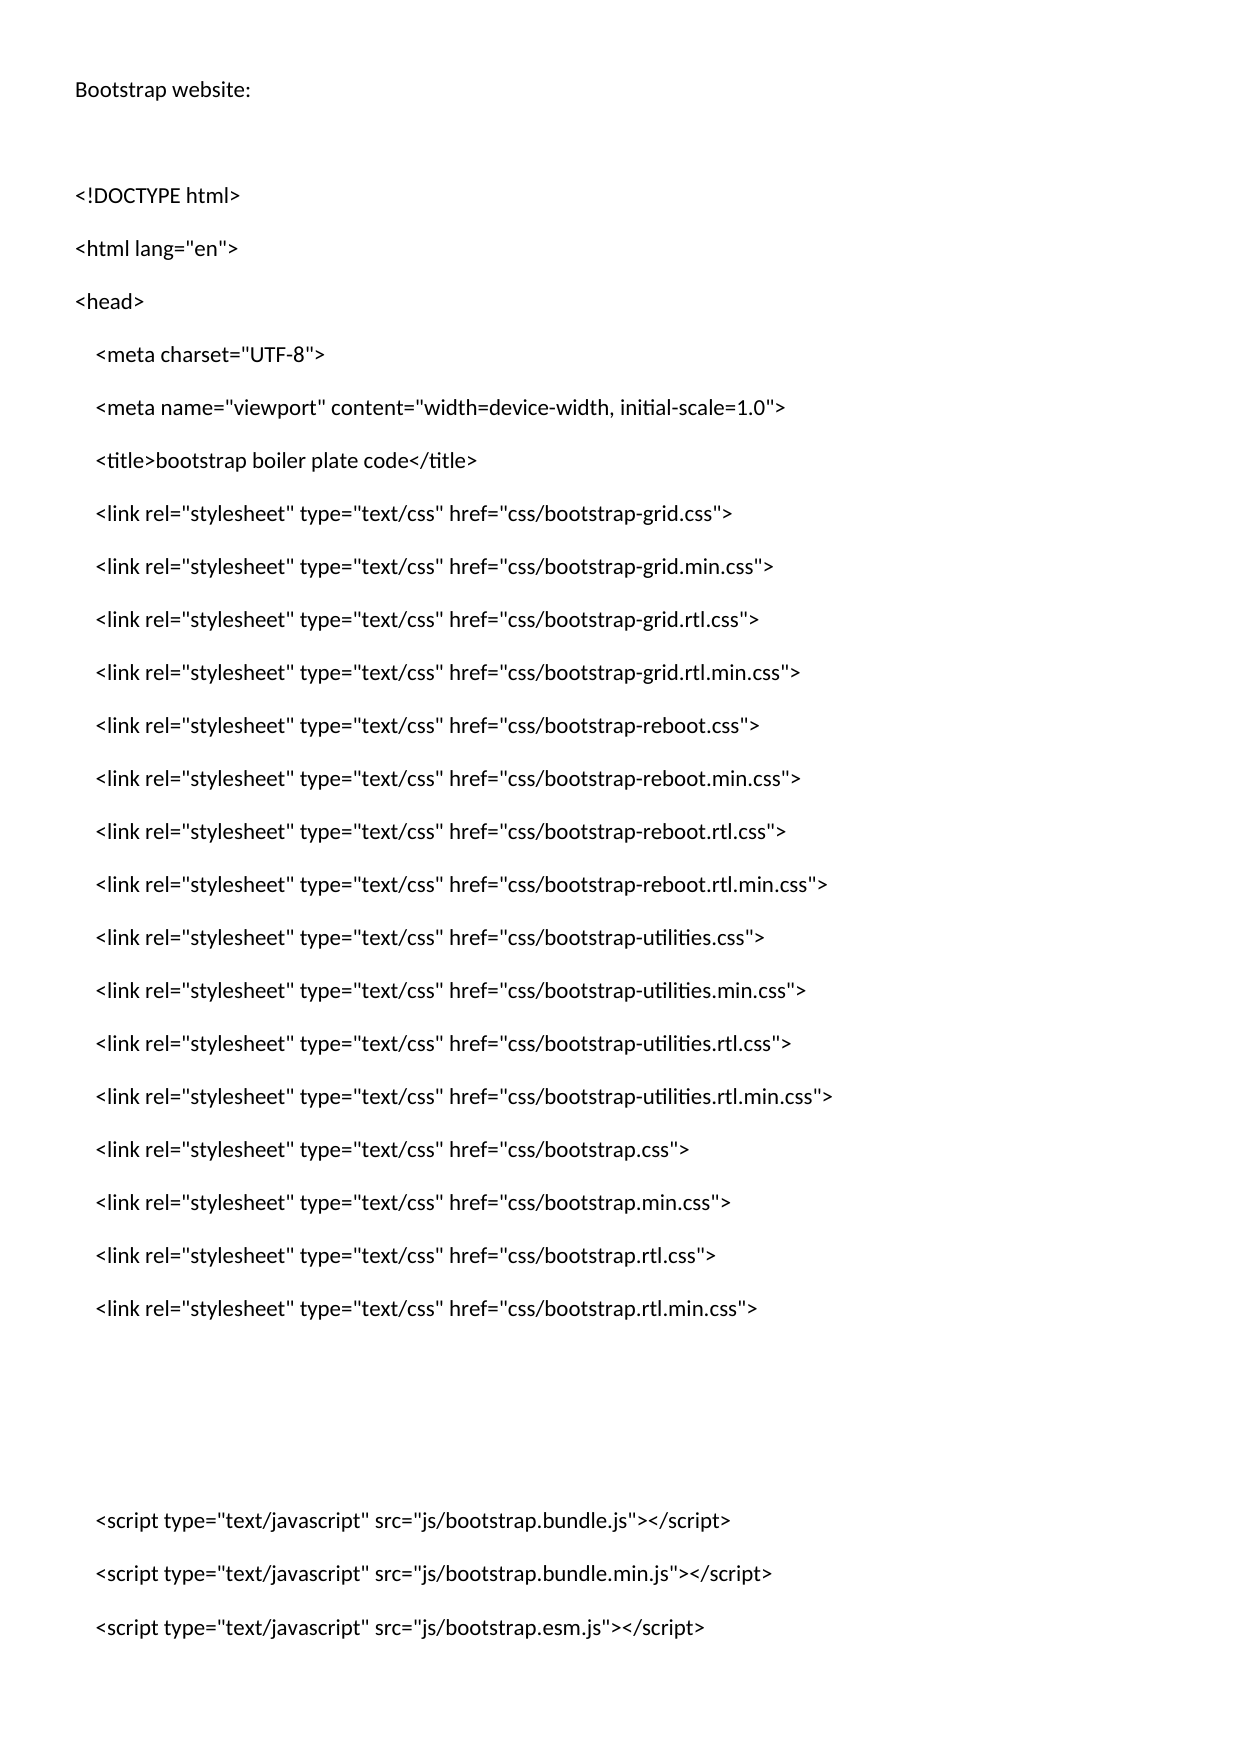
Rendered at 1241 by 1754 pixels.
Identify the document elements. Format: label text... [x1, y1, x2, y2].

text <link rel="stylesheet" type="text/css" href="css/bootstrap-grid.rtl.min.css"> [75, 658, 1165, 686]
text <head> [75, 287, 1165, 315]
text <link rel="stylesheet" type="text/css" href="css/bootstrap-grid.css"> [75, 499, 1165, 527]
text <link rel="stylesheet" type="text/css" href="css/bootstrap-reboot.css"> [75, 711, 1165, 739]
text <html lang="en"> [75, 234, 1165, 262]
text <script type="text/javascript" src="js/bootstrap.bundle.js"></script> [75, 1507, 1165, 1534]
text Bootstrap website: [75, 75, 1165, 103]
text <link rel="stylesheet" type="text/css" href="css/bootstrap-reboot.rtl.css"> [75, 817, 1165, 845]
text <title>bootstrap boiler plate code</title> [75, 446, 1165, 474]
text <link rel="stylesheet" type="text/css" href="css/bootstrap-utilities.rtl.css"> [75, 1029, 1165, 1057]
text <link rel="stylesheet" type="text/css" href="css/bootstrap-utilities.min.css"> [75, 976, 1165, 1004]
text <link rel="stylesheet" type="text/css" href="css/bootstrap-reboot.min.css"> [75, 764, 1165, 792]
text <link rel="stylesheet" type="text/css" href="css/bootstrap-utilities.css"> [75, 923, 1165, 951]
text <link rel="stylesheet" type="text/css" href="css/bootstrap.css"> [75, 1135, 1165, 1163]
text <link rel="stylesheet" type="text/css" href="css/bootstrap-utilities.rtl.min.css"> [75, 1082, 1165, 1110]
text <link rel="stylesheet" type="text/css" href="css/bootstrap.min.css"> [75, 1188, 1165, 1216]
text <meta name="viewport" content="width=device-width, initial-scale=1.0"> [75, 393, 1165, 421]
text <link rel="stylesheet" type="text/css" href="css/bootstrap-reboot.rtl.min.css"> [75, 870, 1165, 898]
text <link rel="stylesheet" type="text/css" href="css/bootstrap-grid.rtl.css"> [75, 605, 1165, 633]
text <link rel="stylesheet" type="text/css" href="css/bootstrap.rtl.min.css"> [75, 1294, 1165, 1322]
text <script type="text/javascript" src="js/bootstrap.esm.js"></script> [75, 1613, 1165, 1641]
text <meta charset="UTF-8"> [75, 340, 1165, 368]
text <!DOCTYPE html> [75, 181, 1165, 209]
text <script type="text/javascript" src="js/bootstrap.bundle.min.js"></script> [75, 1559, 1165, 1588]
text <link rel="stylesheet" type="text/css" href="css/bootstrap-grid.min.css"> [75, 552, 1165, 580]
text <link rel="stylesheet" type="text/css" href="css/bootstrap.rtl.css"> [75, 1241, 1165, 1269]
